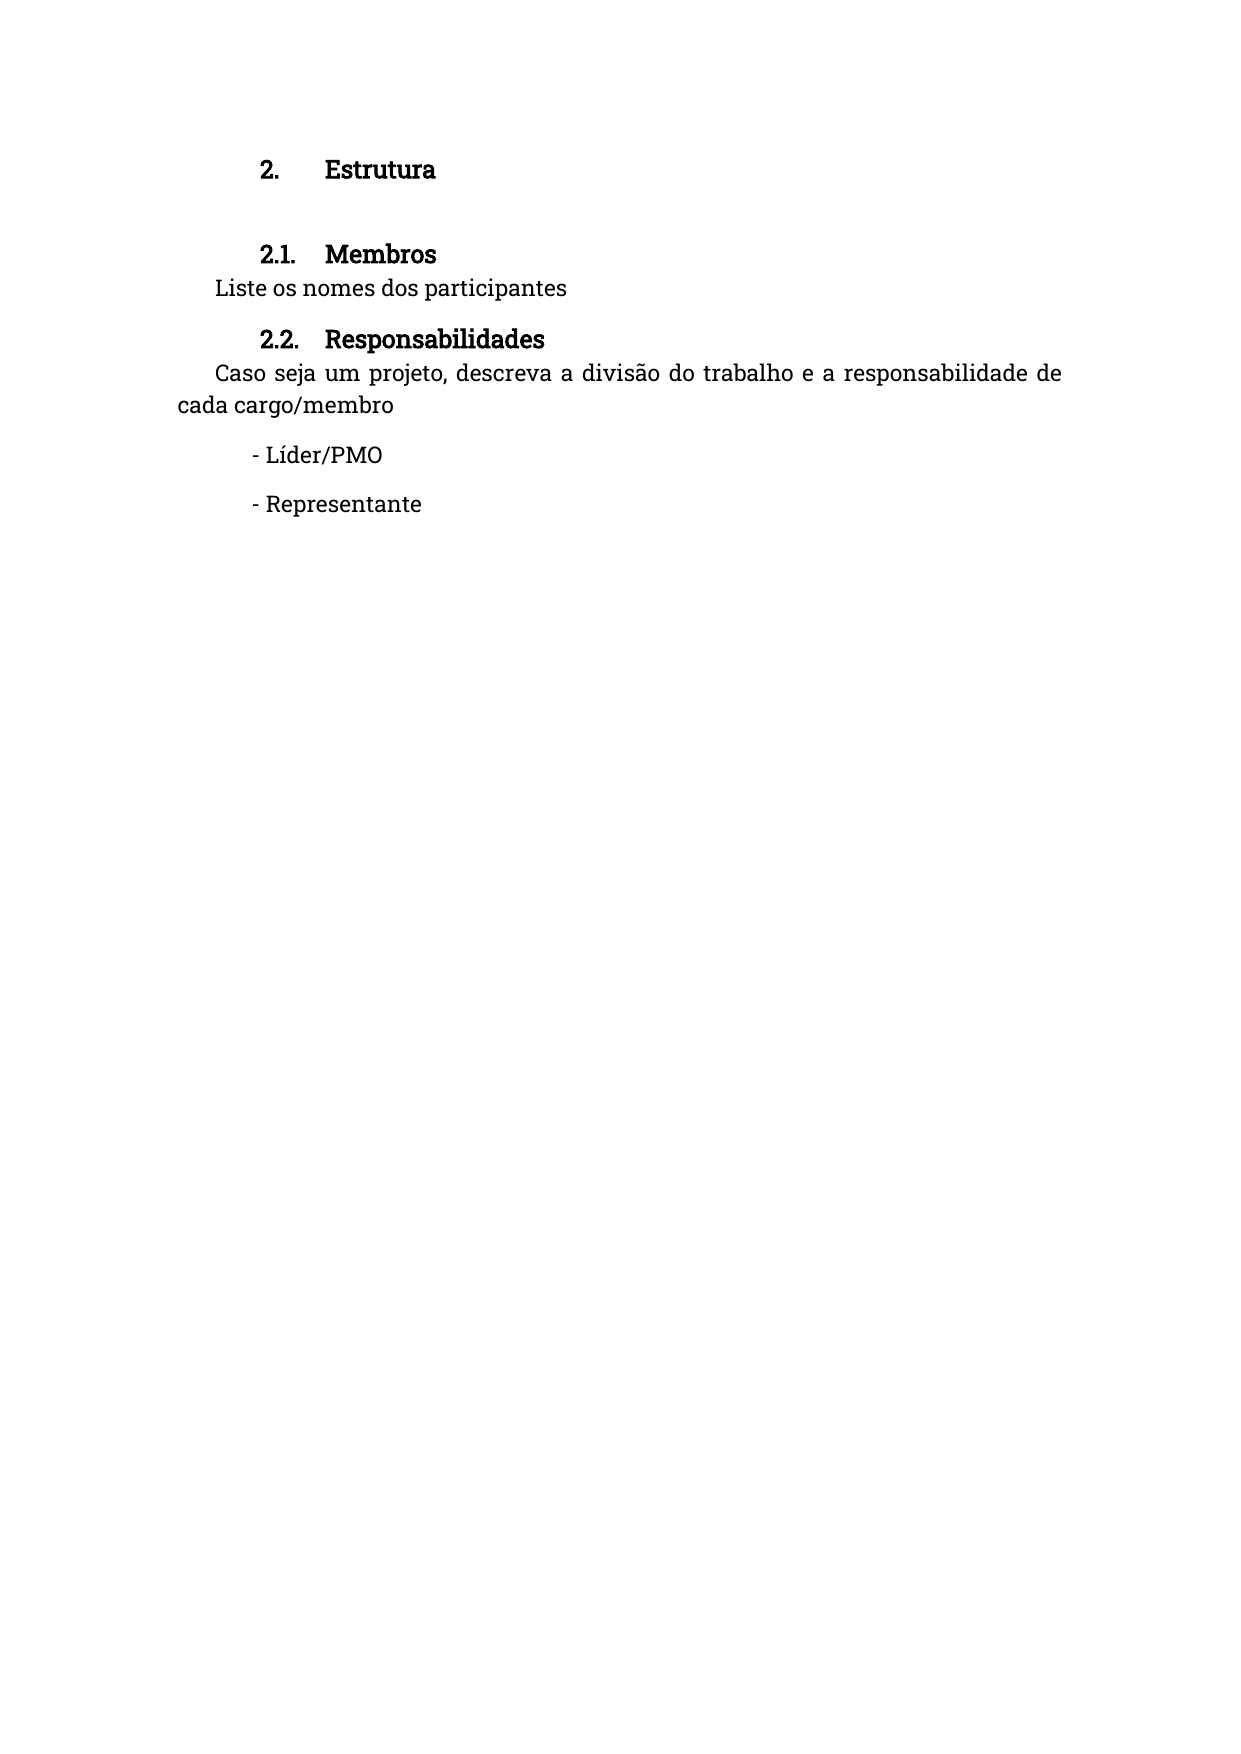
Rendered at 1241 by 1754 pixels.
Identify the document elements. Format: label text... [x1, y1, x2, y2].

text - Representante [177, 488, 1063, 518]
subtitle Membros [222, 237, 1063, 270]
text Caso seja um projeto, descreva a divisão do trabalho e a responsabilidade de cada cargo/membro [177, 357, 1063, 420]
subtitle Estrutura [222, 152, 1063, 185]
text - Líder/PMO [177, 439, 1063, 469]
text Liste os nomes dos participantes [177, 272, 1063, 302]
subtitle Responsabilidades [222, 322, 1063, 354]
